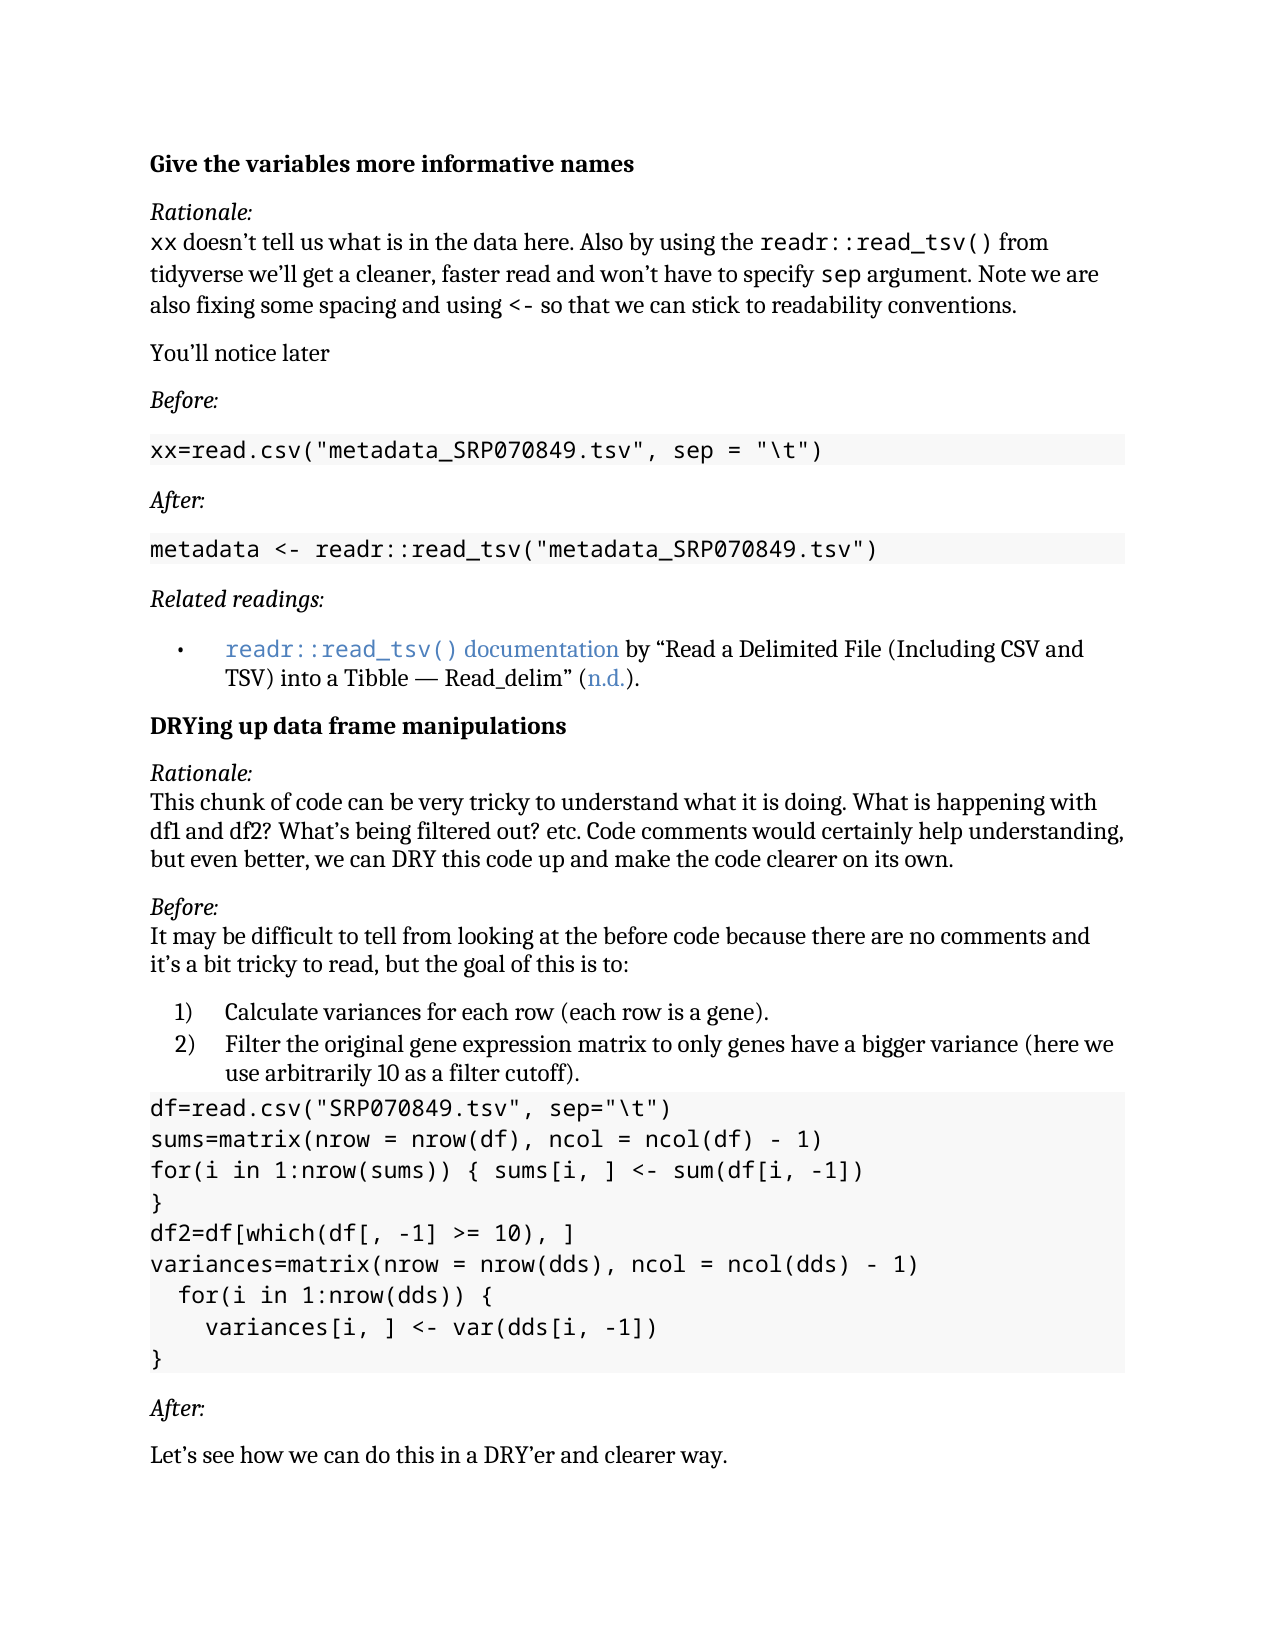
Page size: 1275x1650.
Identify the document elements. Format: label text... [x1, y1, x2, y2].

list Filter the original gene expression matrix to only genes have a bigger variance (here we use arbitrarily 10 as a filter cutoff). [175, 1030, 1125, 1088]
list readr::read_tsv() documentation by “Read a Delimited File (Including CSV and TSV) into a Tibble — Read_delim” (n.d.). [175, 633, 1125, 693]
list Calculate variances for each row (each row is a gene). [175, 998, 1125, 1027]
text DRYing up data frame manipulations [150, 712, 1125, 740]
text Before: It may be difficult to tell from looking at the before code because there are no comments and it’s a bit tricky to read, but the goal of this is to: [150, 893, 1125, 979]
text Related readings: [150, 585, 1125, 614]
text You’ll notice later [150, 339, 1125, 367]
text After: [150, 486, 1125, 514]
text Rationale: xx doesn’t tell us what is in the data here. Also by using the readr::read_tsv() from tidyverse we’ll get a cleaner, faster read and won’t have to specify sep argument. Note we are also fixing some spacing and using <- so that we can stick to readability conventions. [150, 197, 1125, 320]
text Rationale: This chunk of code can be very tricky to understand what it is doing. What is happening with df1 and df2? What’s being filtered out? etc. Code comments would certainly help understanding, but even better, we can DRY this code up and make the code clearer on its own. [150, 759, 1125, 874]
text metadata <- readr::read_tsv("metadata_SRP070849.tsv") [150, 533, 1125, 564]
text Before: [150, 386, 1125, 415]
text Give the variables more informative names [150, 150, 1125, 179]
text xx=read.csv("metadata_SRP070849.tsv", sep = "\t") [150, 434, 1125, 465]
text Let’s see how we can do this in a DRY’er and clearer way. [150, 1441, 1125, 1470]
text df=read.csv("SRP070849.tsv", sep="\t") sums=matrix(nrow = nrow(df), ncol = ncol(df) - 1) for(i in 1:nrow(sums)) { sums[i, ] <- sum(df[i, -1]) } df2=df[which(df[, -1] >= 10), ] variances=matrix(nrow = nrow(dds), ncol = ncol(dds) - 1) for(i in 1:nrow(dds)) { variances[i, ] <- var(dds[i, -1]) } [150, 1092, 1125, 1373]
text After: [150, 1394, 1125, 1422]
